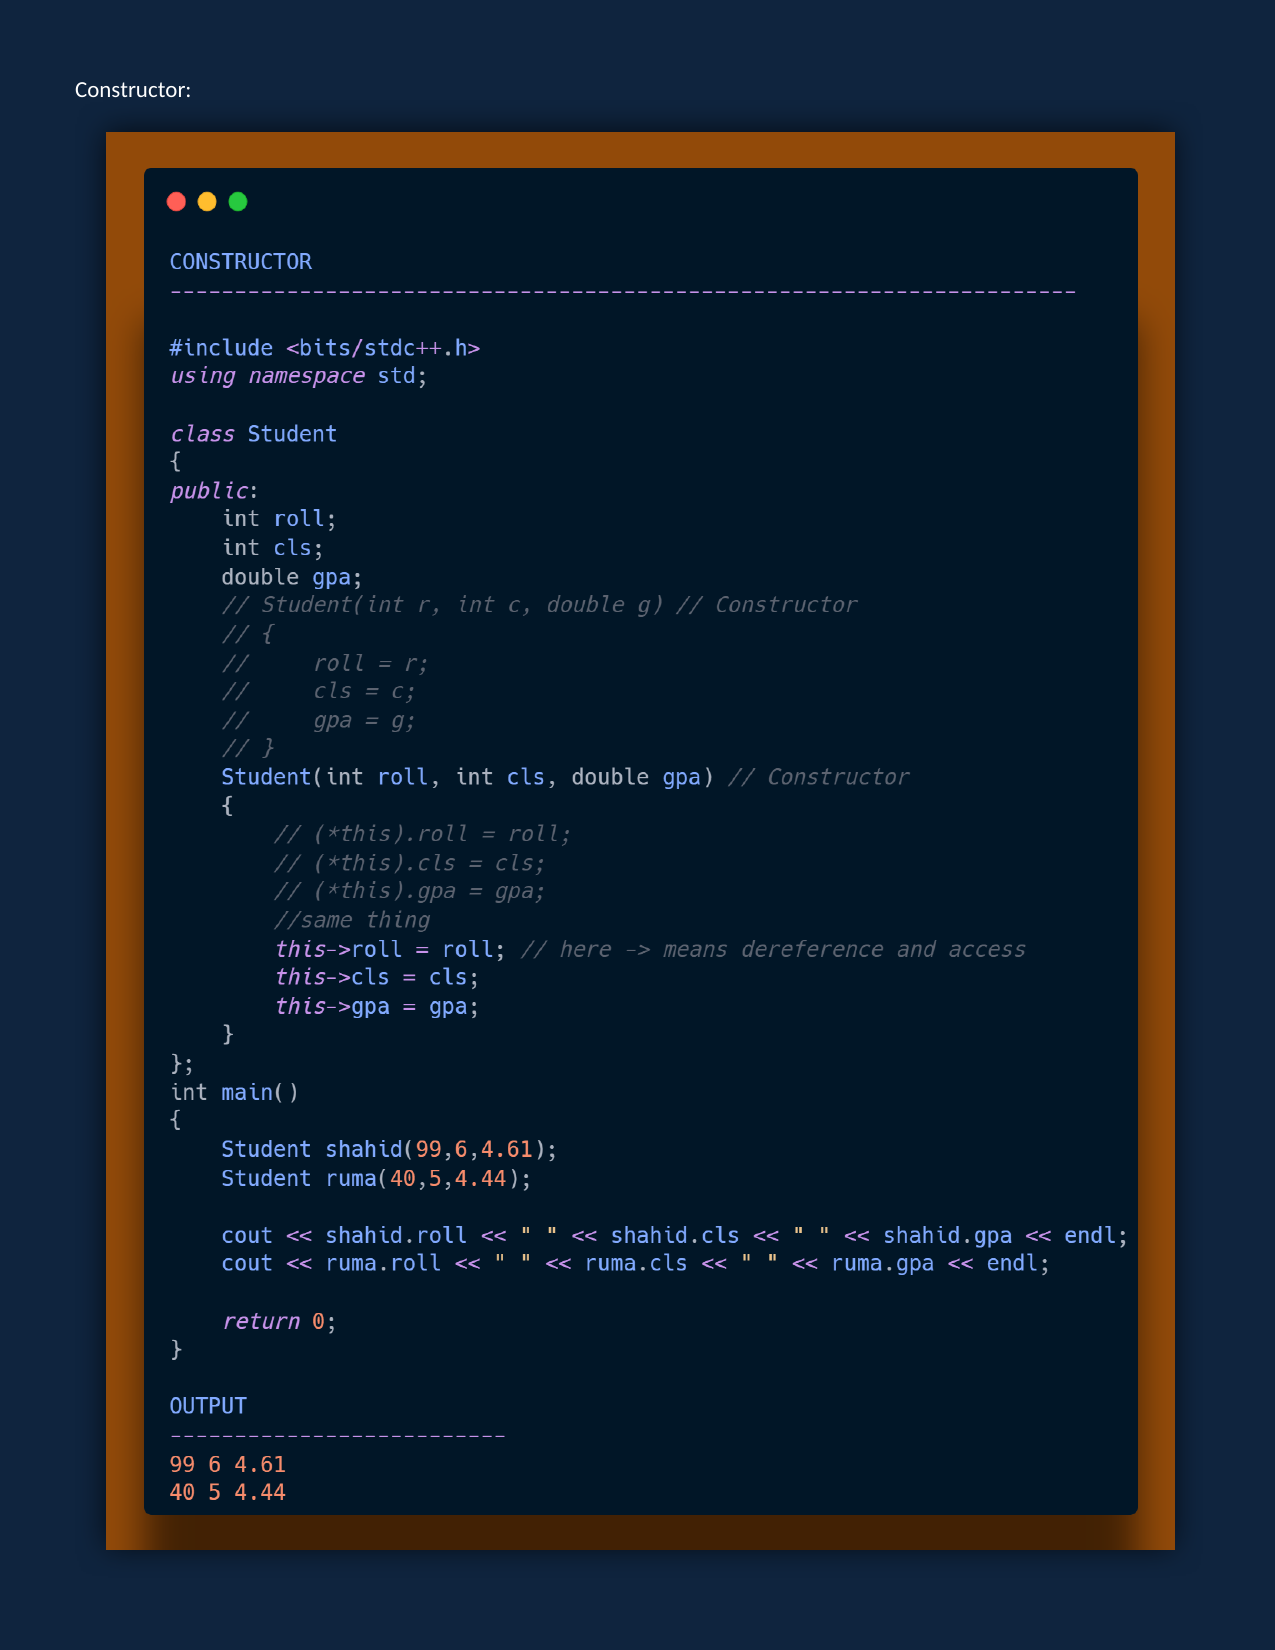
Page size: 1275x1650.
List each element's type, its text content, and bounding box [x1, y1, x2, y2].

picture [106, 132, 1175, 1550]
